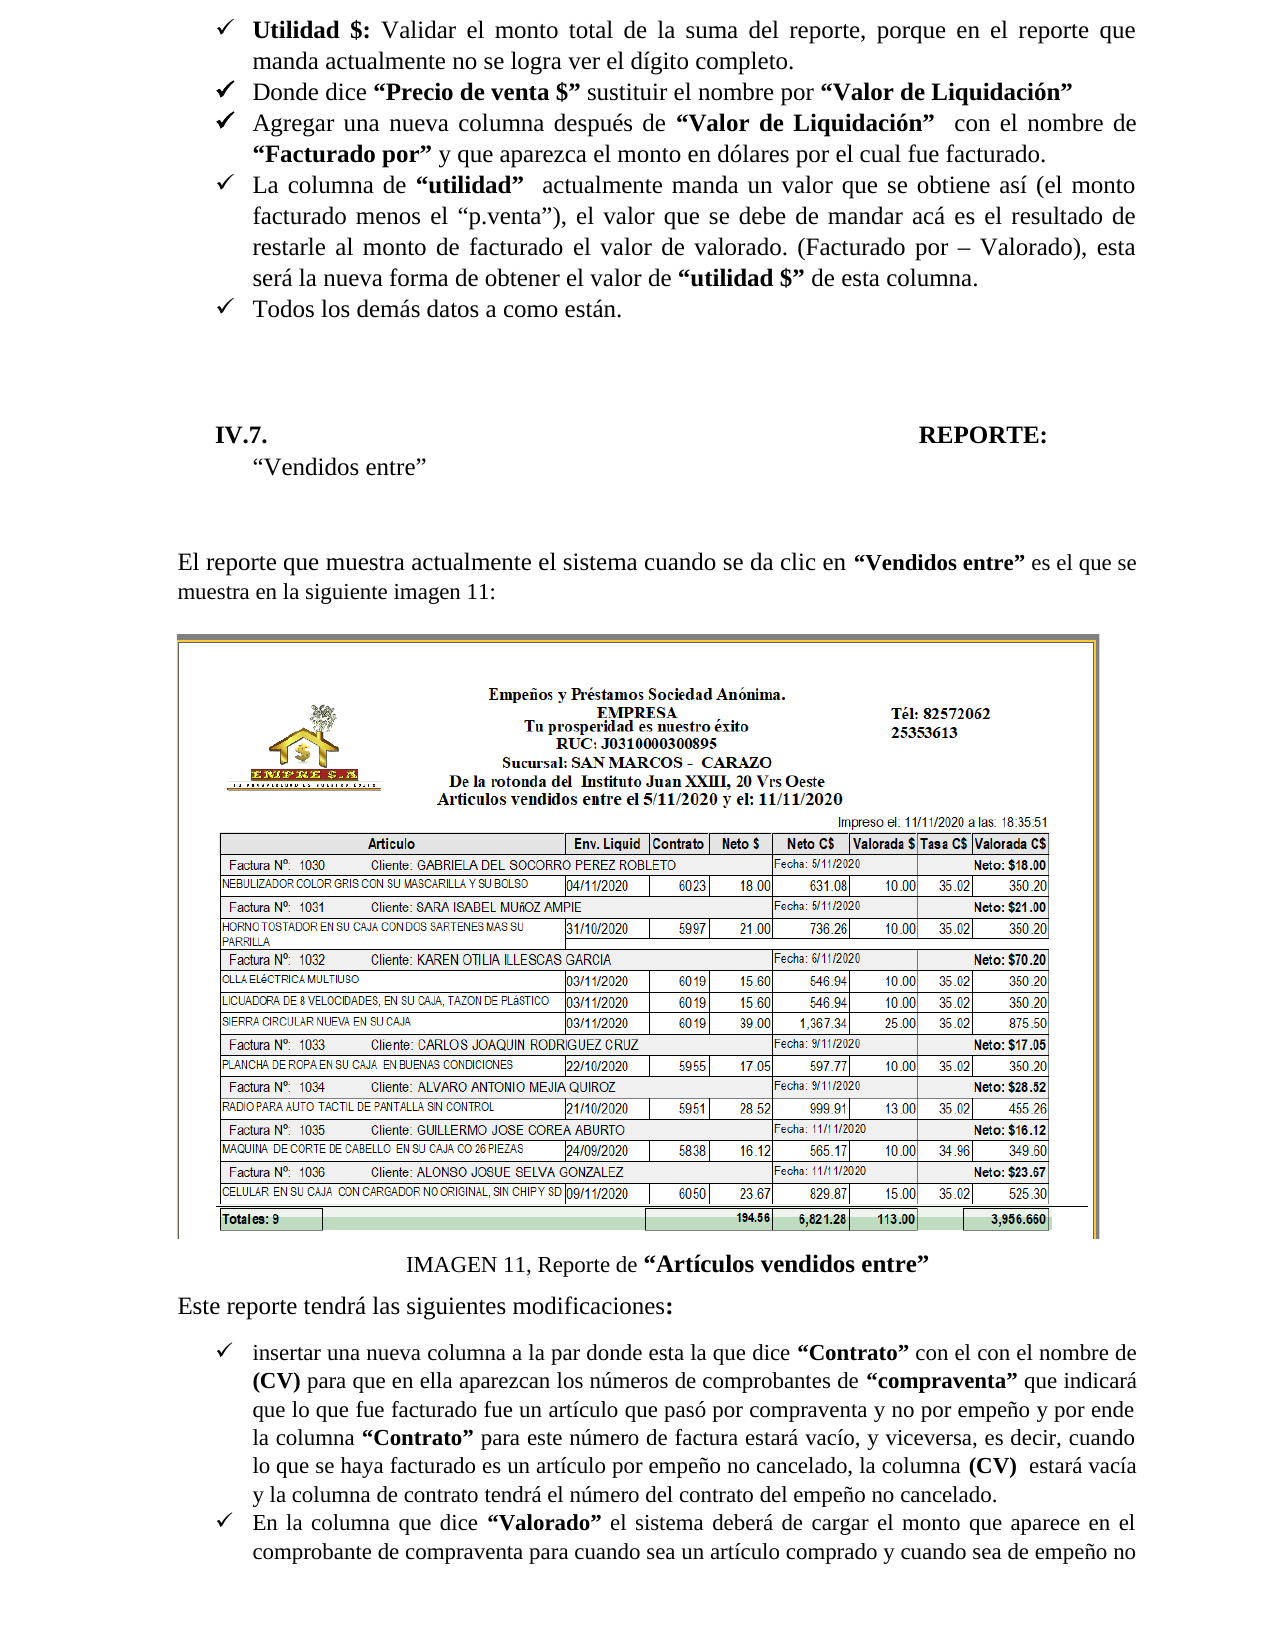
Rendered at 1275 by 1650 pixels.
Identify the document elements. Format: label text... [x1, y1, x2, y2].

list REPORTE: “Vendidos entre” [215, 421, 1137, 480]
list Todos los demás datos a como están. [215, 294, 1137, 323]
picture [176, 634, 1100, 1239]
list La columna de “utilidad” actualmente manda un valor que se obtiene así (el monto facturado menos el “p.venta”), el valor que se debe de mandar acá es el resultado de restarle al monto de facturado el valor de valorado. (Facturado por – Valorado), esta será la nueva forma de obtener el valor de “utilidad $” de esta columna. [215, 170, 1137, 292]
text Este reporte tendrá las siguientes modificaciones: [177, 1291, 1137, 1320]
list Utilidad $: Validar el monto total de la suma del reporte, porque en el reporte que manda actualmente no se logra ver el dígito completo. [215, 15, 1137, 74]
list Agregar una nueva columna después de “Valor de Liquidación” con el nombre de “Facturado por” y que aparezca el monto en dólares por el cual fue facturado. [215, 108, 1137, 168]
list El reporte que muestra actualmente el sistema cuando se da clic en “Vendidos entre” es el que se muestra en la siguiente imagen 11: [177, 547, 1137, 604]
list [215, 1509, 1137, 1564]
list Donde dice “Precio de venta $” sustituir el nombre por “Valor de Liquidación” [215, 77, 1137, 106]
list insertar una nueva columna a la par donde esta la que dice “Contrato” con el con el nombre de (CV) para que en ella aparezcan los números de comprobantes de “compraventa” que indicará que lo que fue facturado fue un artículo que pasó por compraventa y no por empeño y por ende la columna “Contrato” para este número de factura estará vacío, y viceversa, es decir, cuando lo que se haya facturado es un artículo por empeño no cancelado, la columna (CV) estará vacía y la columna de contrato tendrá el número del contrato del empeño no cancelado. [215, 1339, 1137, 1507]
